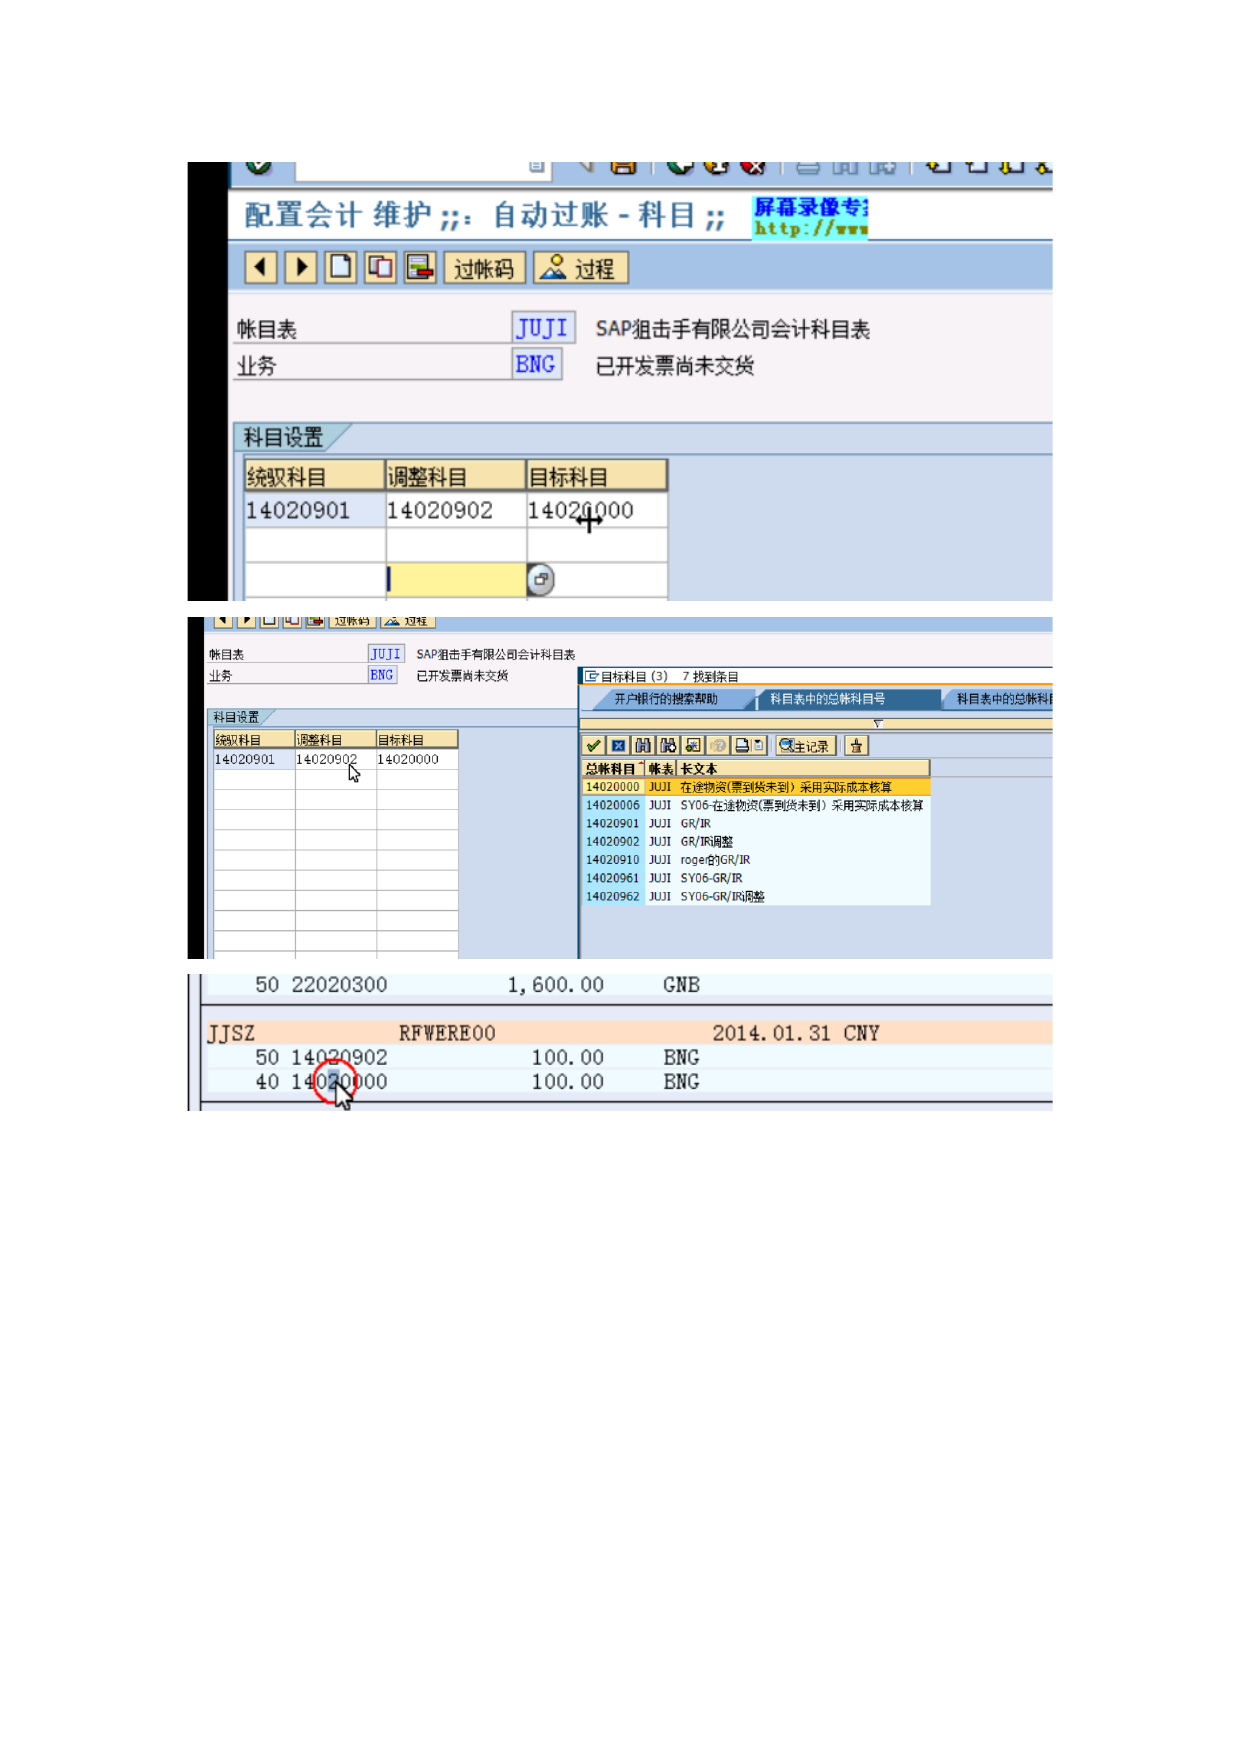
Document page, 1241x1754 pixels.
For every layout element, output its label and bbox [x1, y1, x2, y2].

picture [187, 162, 1053, 601]
picture [187, 974, 1053, 1111]
picture [187, 617, 1053, 959]
